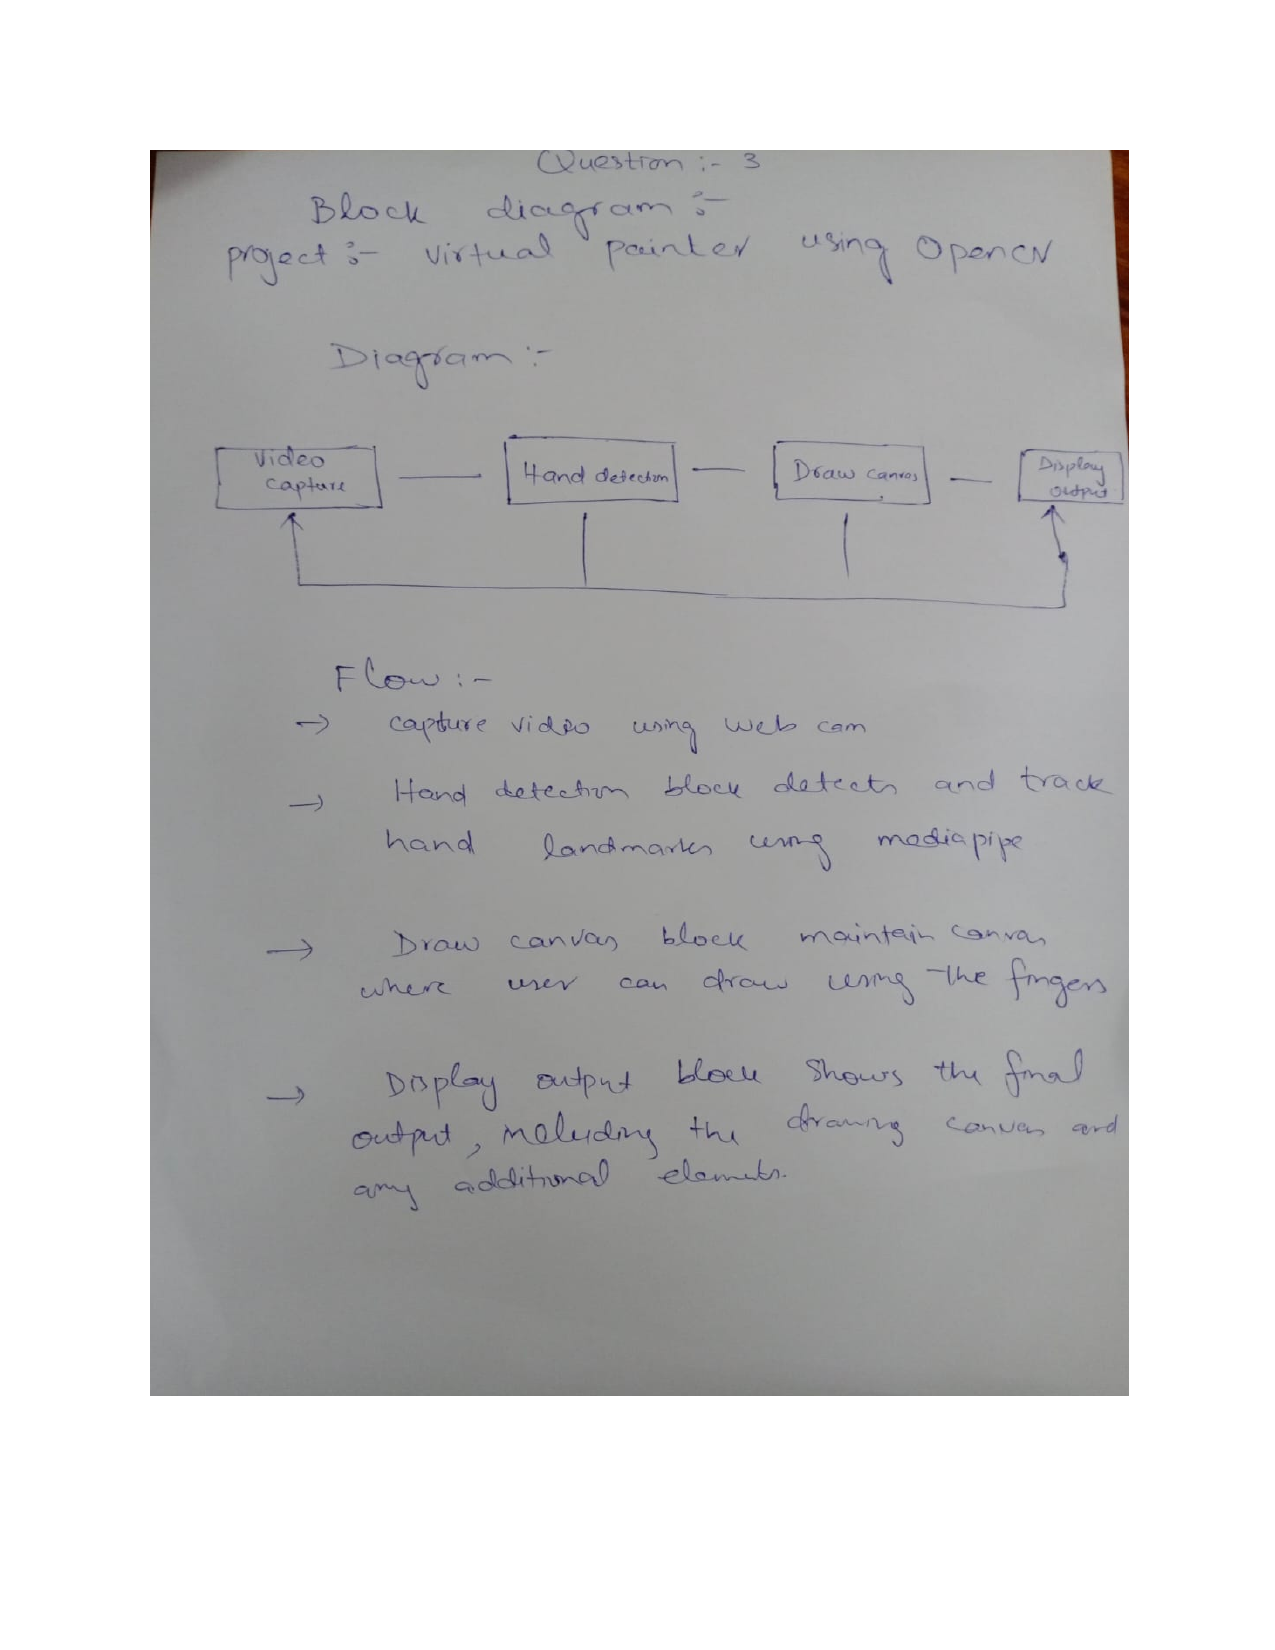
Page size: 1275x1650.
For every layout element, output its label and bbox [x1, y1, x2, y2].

picture [150, 150, 1129, 1396]
